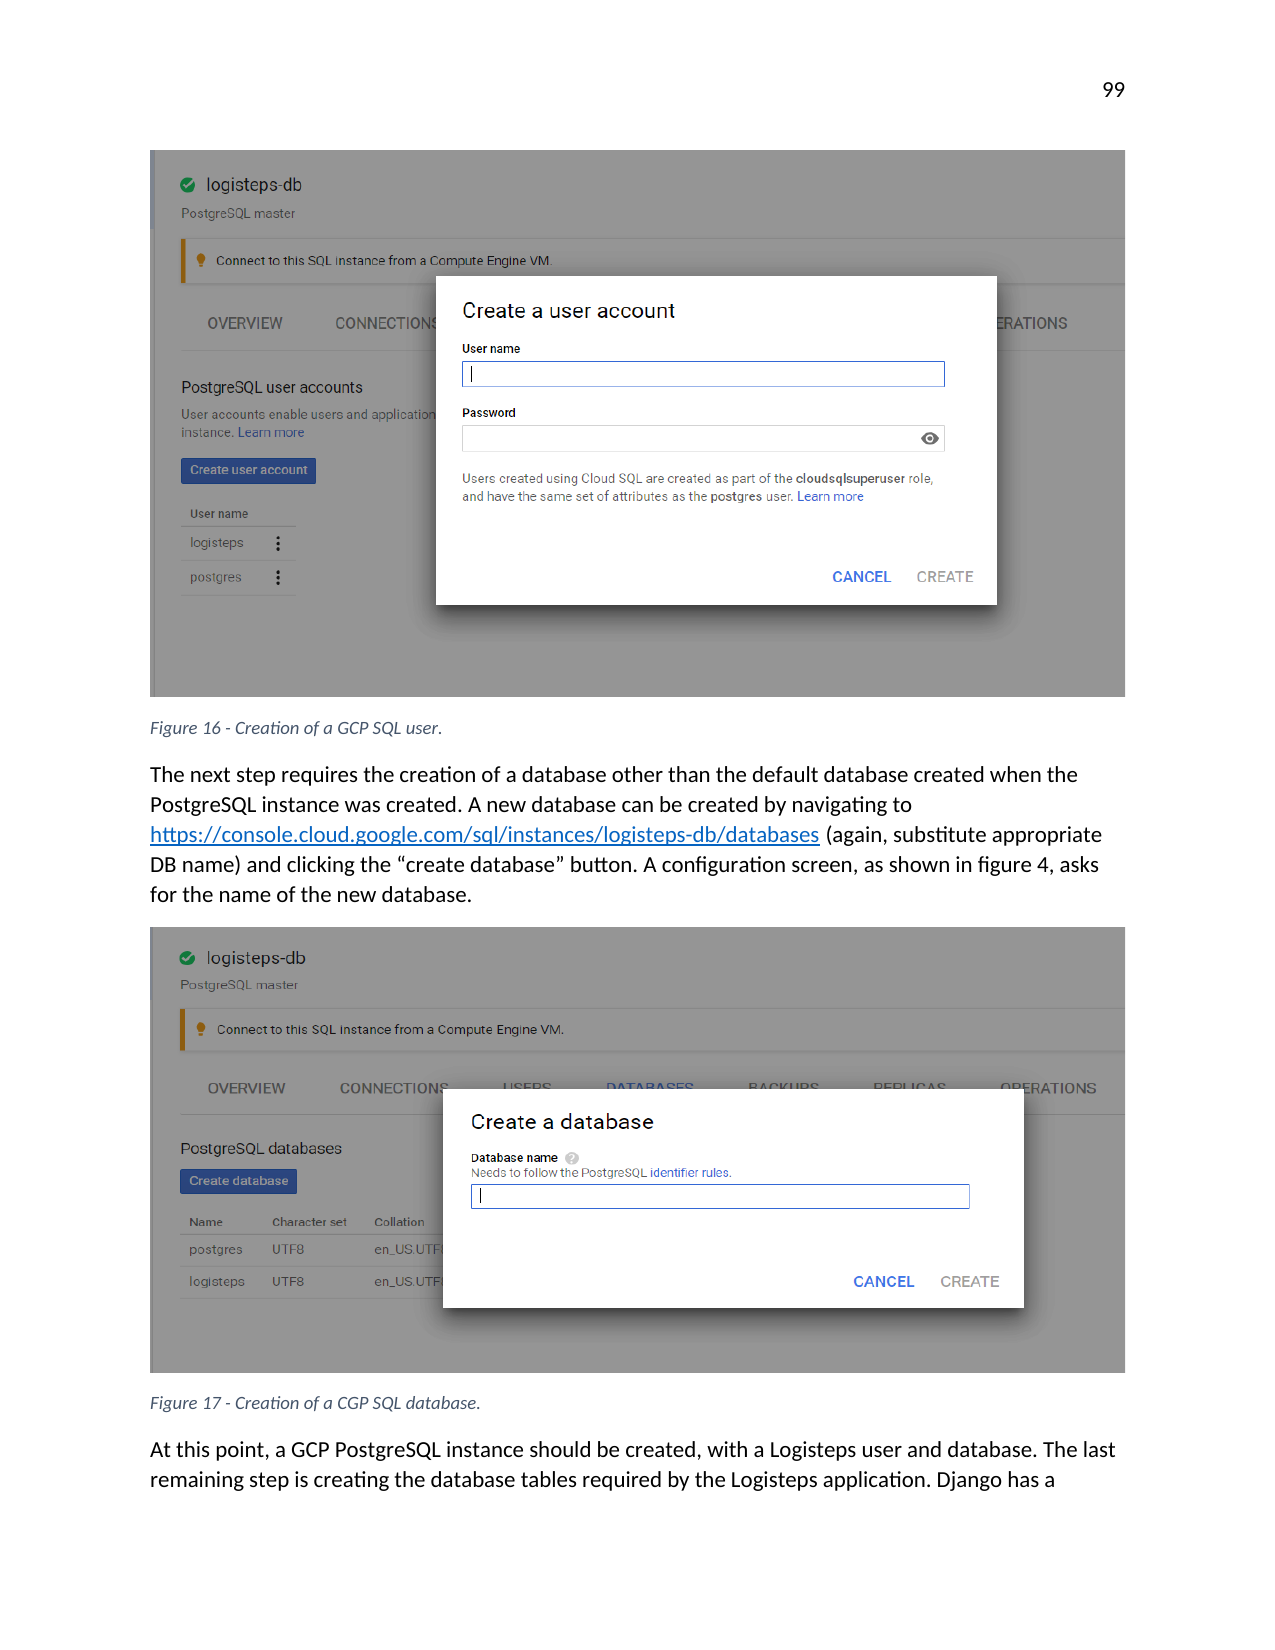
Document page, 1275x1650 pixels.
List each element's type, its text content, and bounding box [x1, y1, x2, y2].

text The next step requires the creation of a database other than the default database created when the PostgreSQL instance was created. A new database can be created by navigating to https://console.cloud.google.com/sql/instances/logisteps-db/databases (again, substitute appropriate DB name) and clicking the “create database” button. A configuration screen, as shown in figure 4, asks for the name of the new database. [150, 760, 1125, 908]
picture [150, 927, 1125, 1373]
picture [150, 150, 1125, 697]
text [150, 1435, 1125, 1493]
